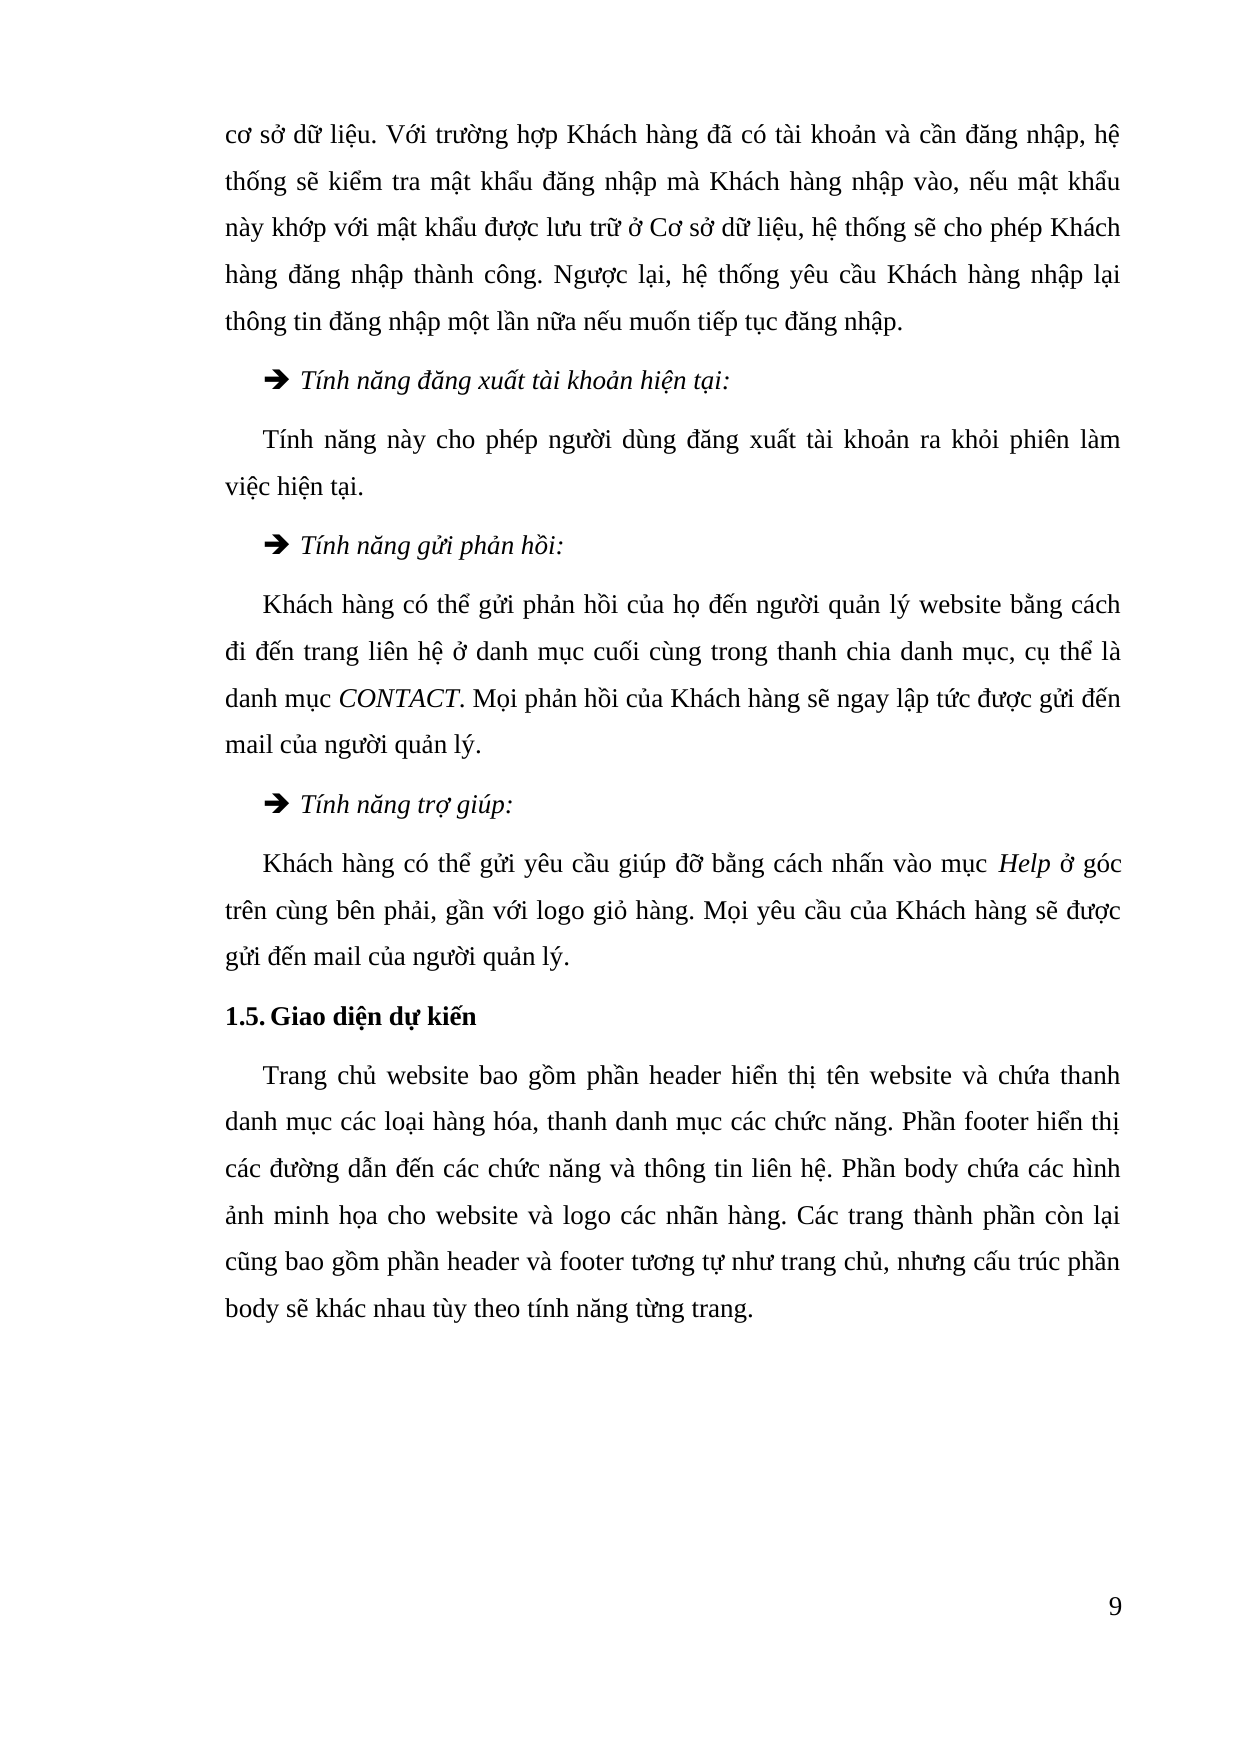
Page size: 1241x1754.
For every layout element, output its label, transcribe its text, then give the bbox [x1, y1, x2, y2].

text Tính năng này cho phép người dùng đăng xuất tài khoản ra khỏi phiên làm việc hiện tại. [225, 423, 1122, 501]
text Khách hàng có thể gửi yêu cầu giúp đỡ bằng cách nhấn vào mục Help ở góc trên cùng bên phải, gần với logo giỏ hàng. Mọi yêu cầu của Khách hàng sẽ được gửi đến mail của người quản lý. [225, 847, 1122, 972]
text Trang chủ website bao gồm phần header hiển thị tên website và chứa thanh danh mục các loại hàng hóa, thanh danh mục các chức năng. Phần footer hiển thị các đường dẫn đến các chức năng và thông tin liên hệ. Phần body chứa các hình ảnh minh họa cho website và logo các nhãn hàng. Các trang thành phần còn lại cũng bao gồm phần header và footer tương tự như trang chủ, nhưng cấu trúc phần body sẽ khác nhau tùy theo tính năng từng trang. [225, 1059, 1122, 1323]
list Tính năng gửi phản hồi: [262, 529, 1122, 560]
list Tính năng trợ giúp: [262, 788, 1122, 819]
text Khách hàng có thể gửi phản hồi của họ đến người quản lý website bằng cách đi đến trang liên hệ ở danh mục cuối cùng trong thanh chia danh mục, cụ thể là danh mục CONTACT. Mọi phản hồi của Khách hàng sẽ ngay lập tức được gửi đến mail của người quản lý. [225, 588, 1122, 760]
list Giao diện dự kiến [225, 999, 1122, 1031]
list Tính năng đăng xuất tài khoản hiện tại: [262, 364, 1122, 395]
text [225, 118, 1122, 336]
